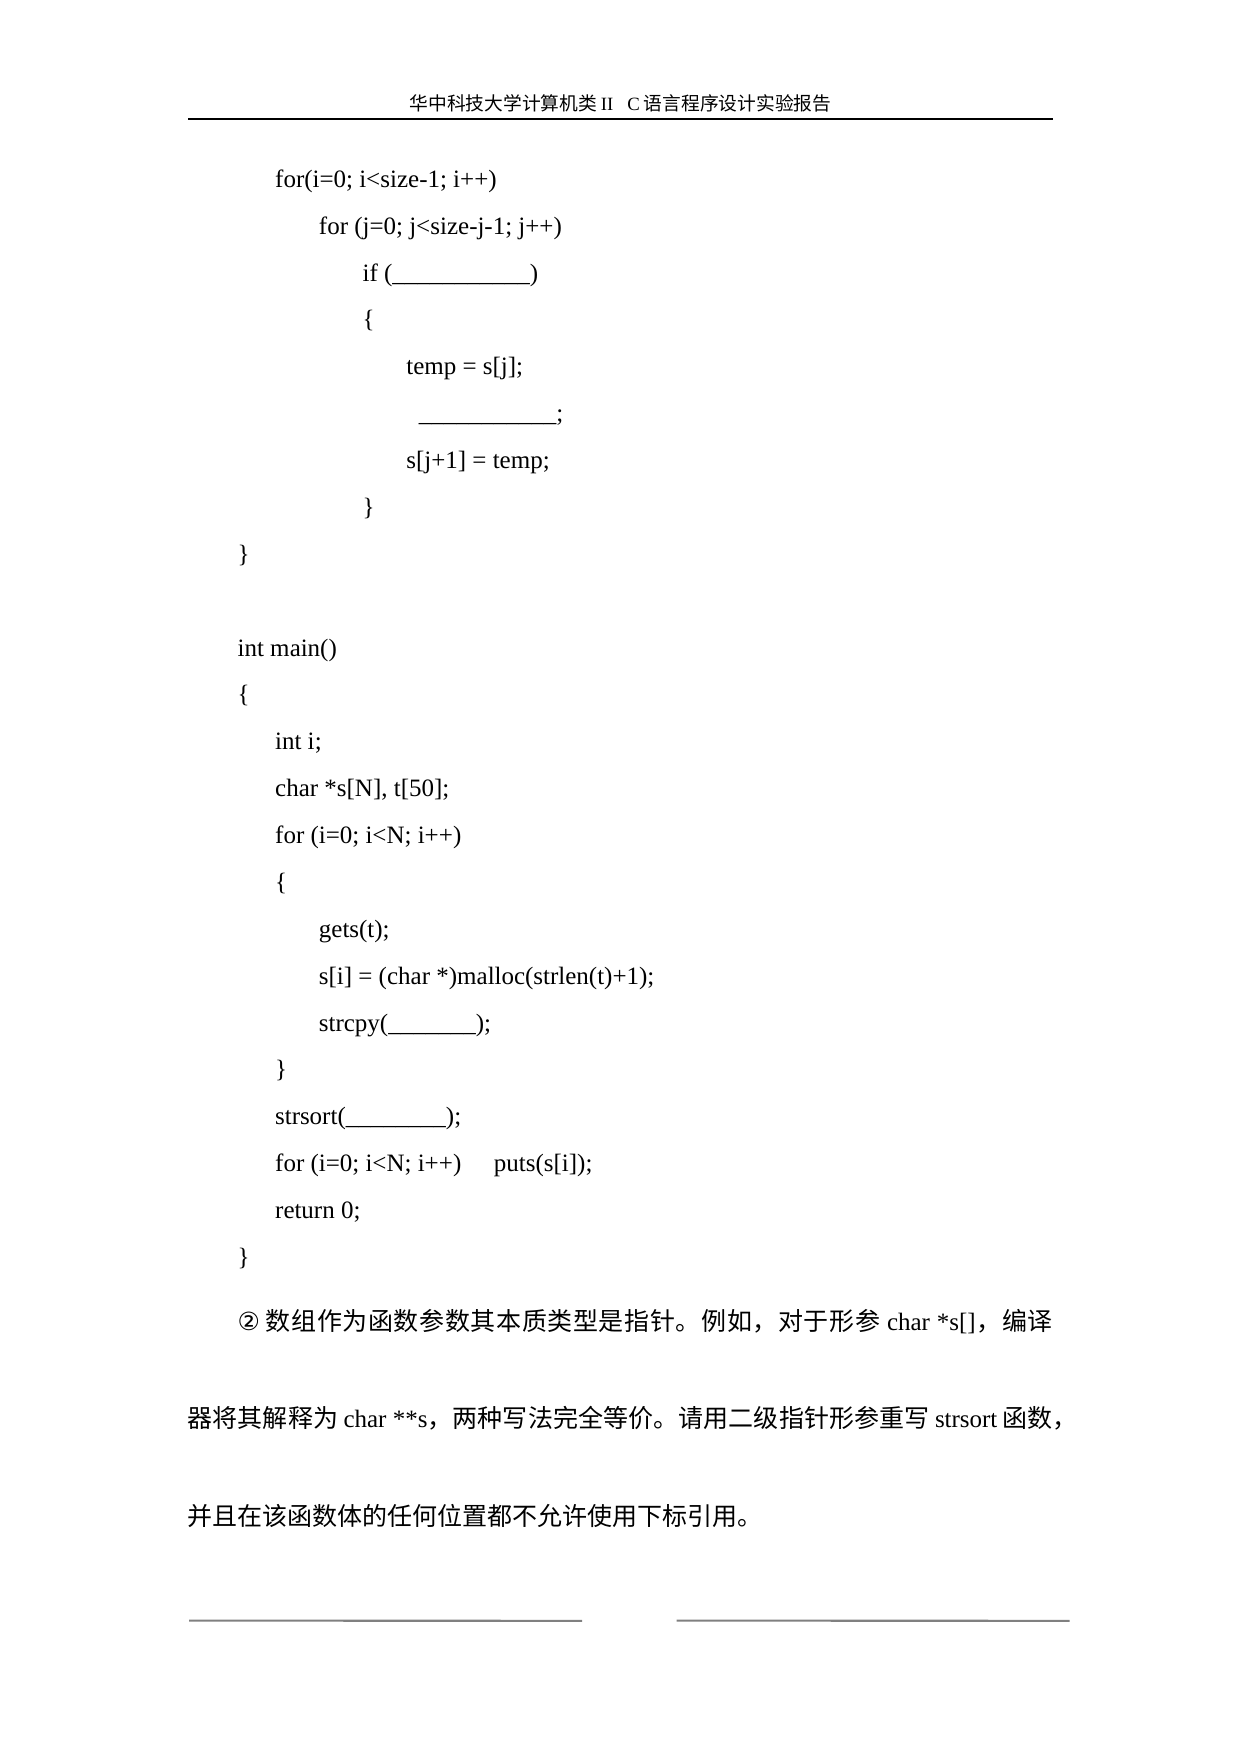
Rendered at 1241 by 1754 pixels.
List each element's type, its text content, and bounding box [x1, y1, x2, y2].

text { [187, 865, 1053, 898]
text } [225, 490, 1053, 523]
text { [187, 678, 1053, 710]
text strsort(________); [187, 1099, 1053, 1132]
text char *s[N], t[50]; [187, 771, 1053, 804]
text s[i] = (char *)malloc(strlen(t)+1); [187, 959, 1053, 991]
text s[j+1] = temp; [225, 443, 1053, 476]
text for(i=0; i<size-1; i++) [225, 162, 1053, 194]
text temp = s[j]; [225, 349, 1053, 382]
text for (j=0; j<size-j-1; j++) [225, 209, 1053, 241]
text } [187, 537, 1053, 569]
text return 0; [187, 1193, 1053, 1226]
text ②数组作为函数参数其本质类型是指针。例如，对于形参char *s[]，编译器将其解释为char **s，两种写法完全等价。请用二级指针形参重写strsort函数，并且在该函数体的任何位置都不允许使用下标引用。 [187, 1287, 1053, 1547]
text int main() [187, 631, 1053, 663]
text ___________; [187, 396, 1053, 429]
text { [225, 303, 1053, 335]
text for (i=0; i<N; i++) puts(s[i]); [187, 1146, 1053, 1179]
text gets(t); [187, 912, 1053, 944]
text int i; [187, 724, 1053, 757]
text strcpy(_______); [187, 1006, 1053, 1038]
text for (i=0; i<N; i++) [187, 818, 1053, 851]
text if (___________) [225, 256, 1053, 288]
text } [187, 1053, 1053, 1085]
text } [187, 1240, 1053, 1273]
